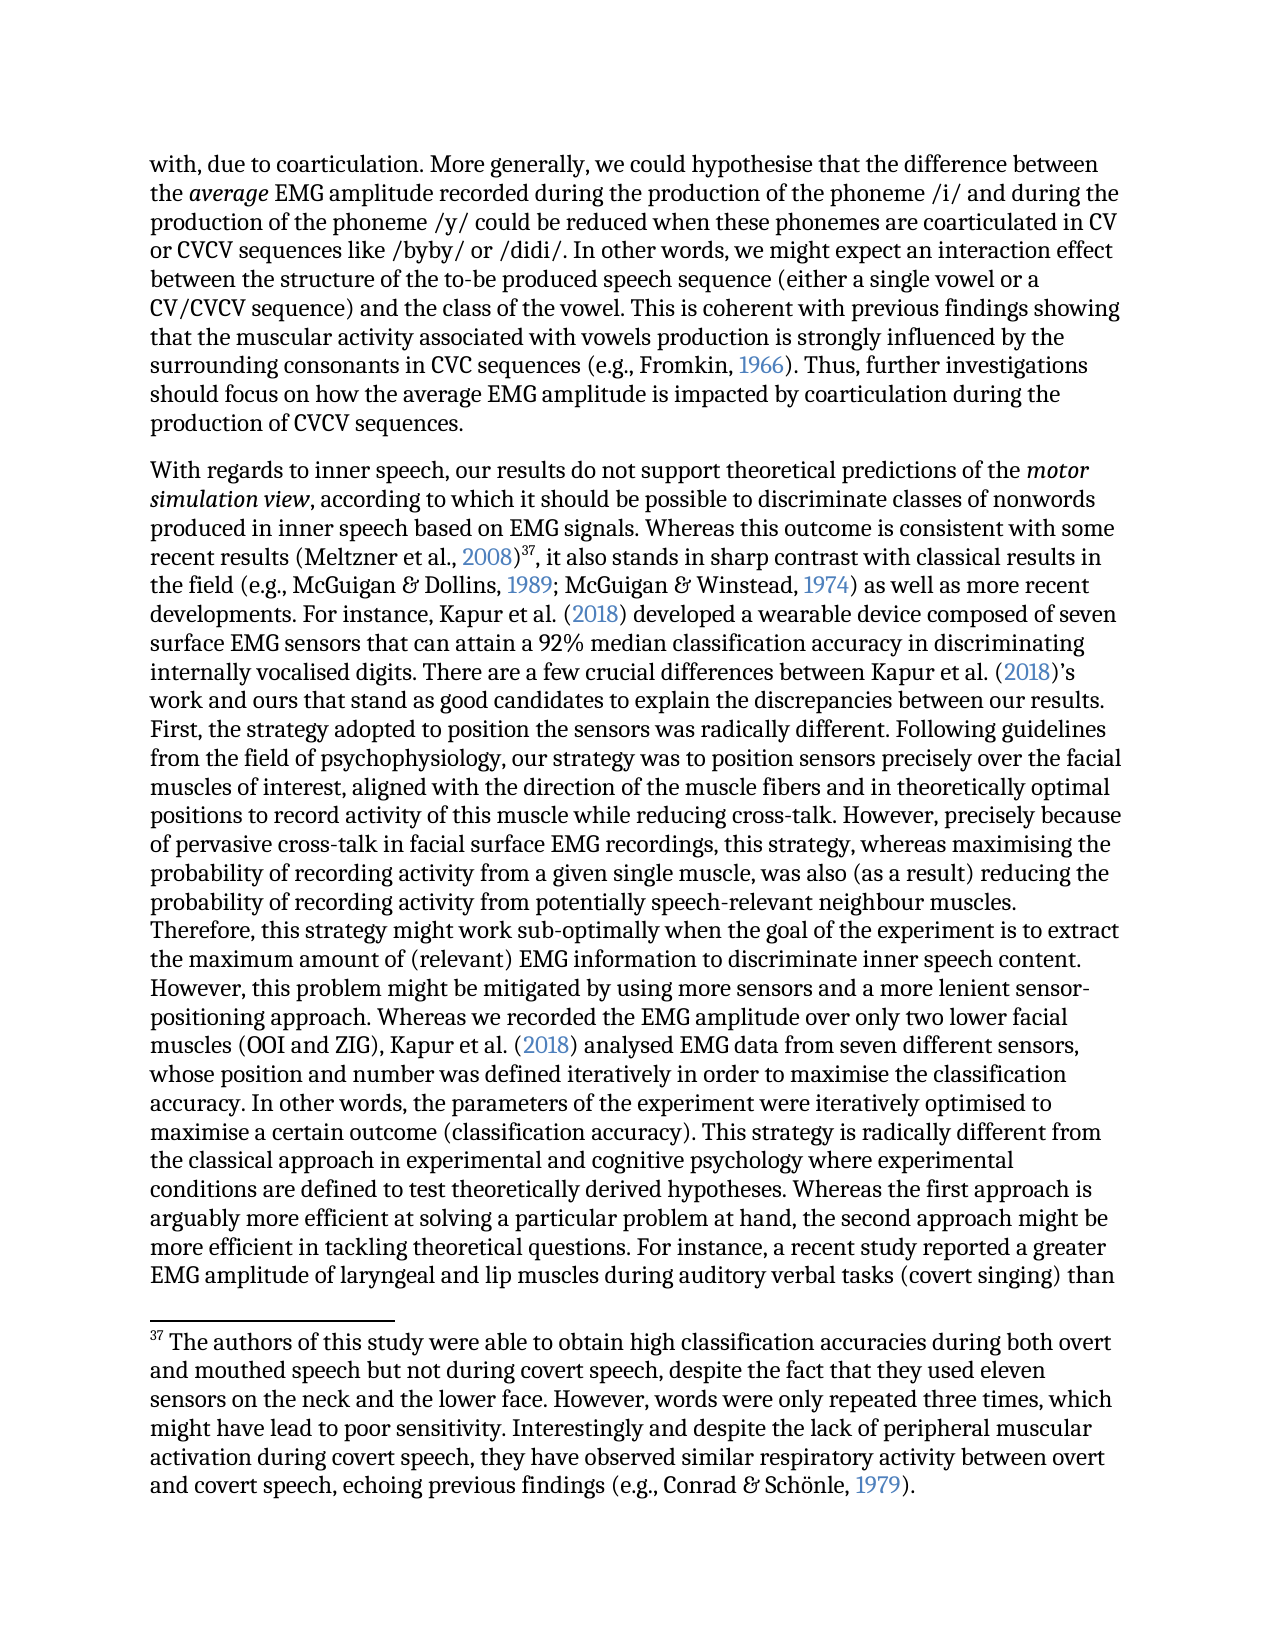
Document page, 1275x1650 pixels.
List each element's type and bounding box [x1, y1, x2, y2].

text [150, 456, 1125, 1290]
text [150, 150, 1125, 437]
